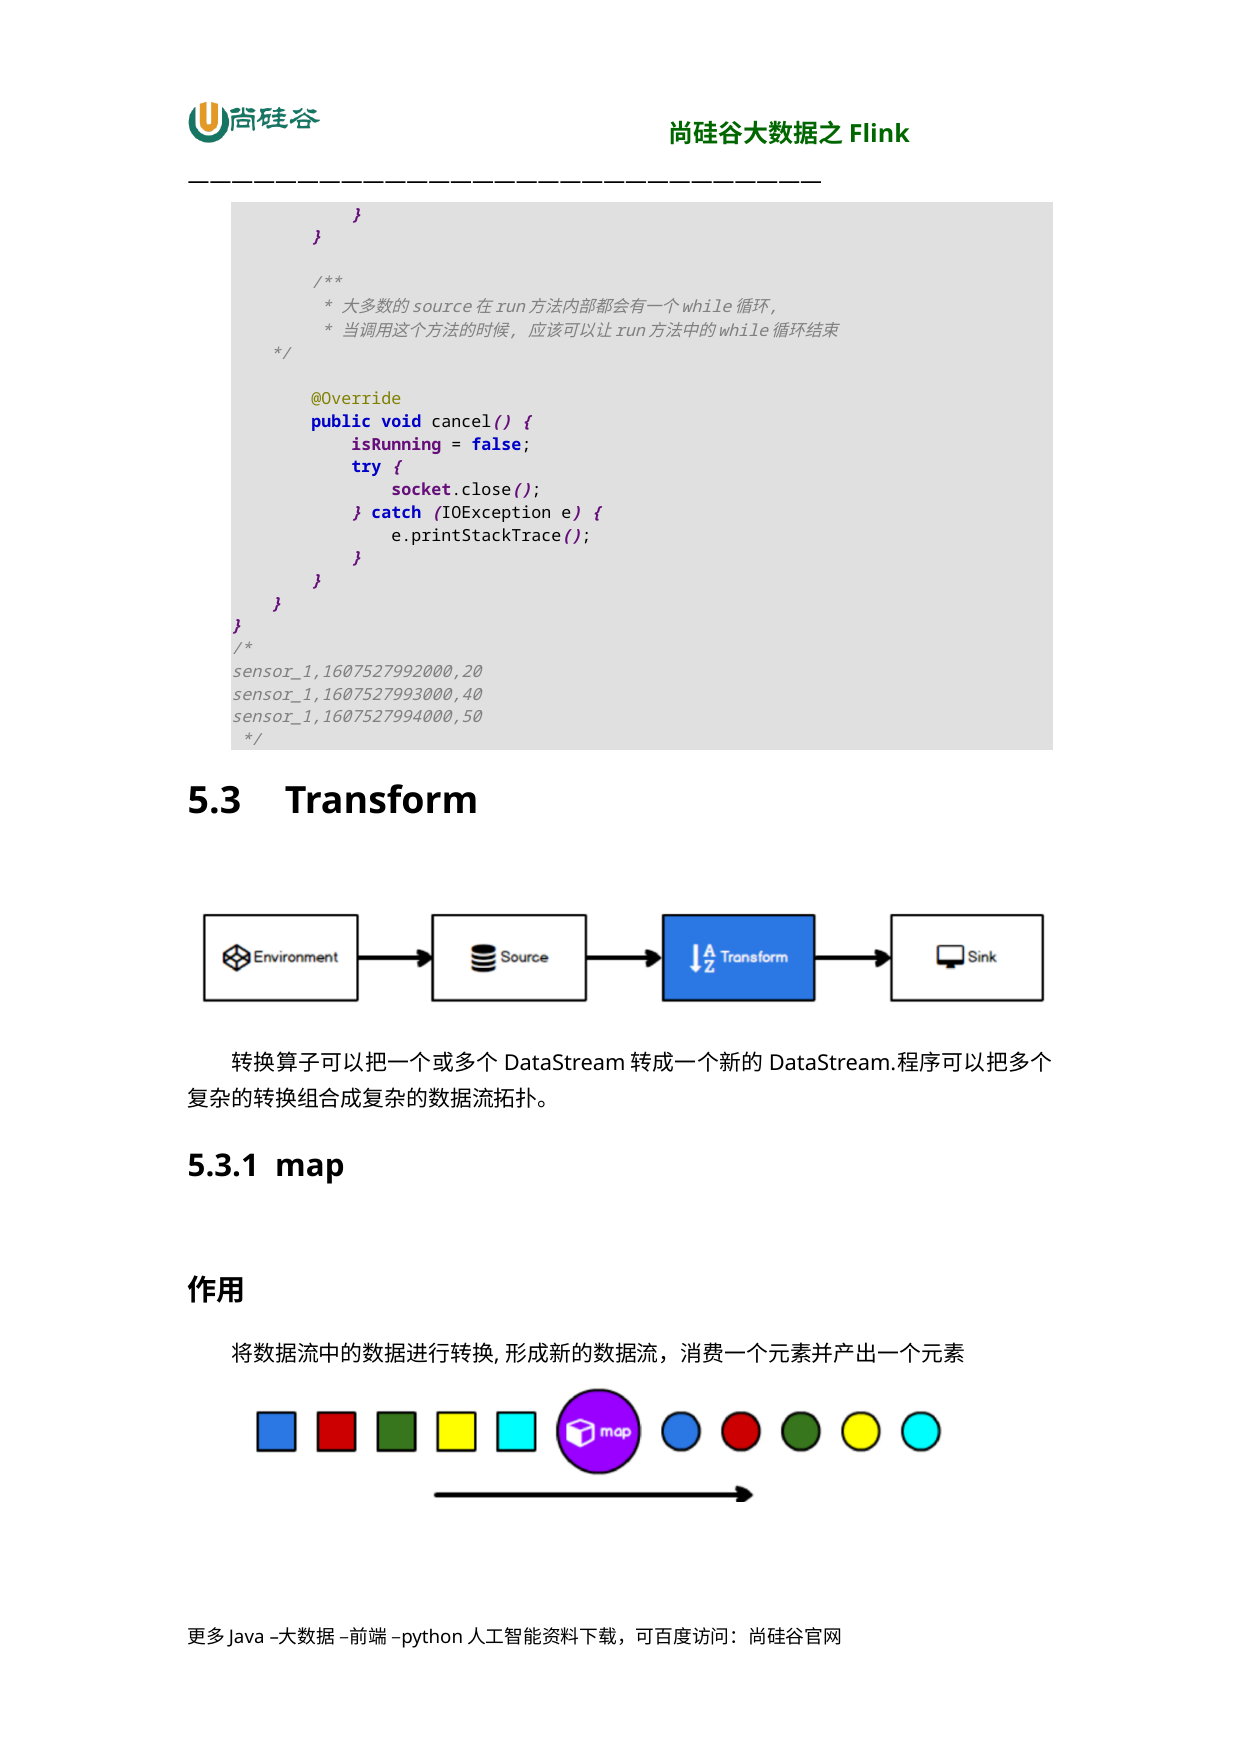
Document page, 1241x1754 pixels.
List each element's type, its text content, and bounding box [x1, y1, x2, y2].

text 作用 [187, 1255, 1042, 1320]
picture [187, 895, 1053, 1013]
picture [187, 101, 320, 143]
text 转换算子可以把一个或多个DataStream转成一个新的DataStream.程序可以把多个复杂的转换组合成复杂的数据流拓扑。 [187, 1044, 1053, 1113]
text 将数据流中的数据进行转换, 形成新的数据流，消费一个元素并产出一个元素 [231, 1336, 1053, 1368]
subtitle Transform [187, 766, 1053, 831]
picture [231, 1387, 967, 1502]
subtitle map [187, 1132, 1053, 1197]
